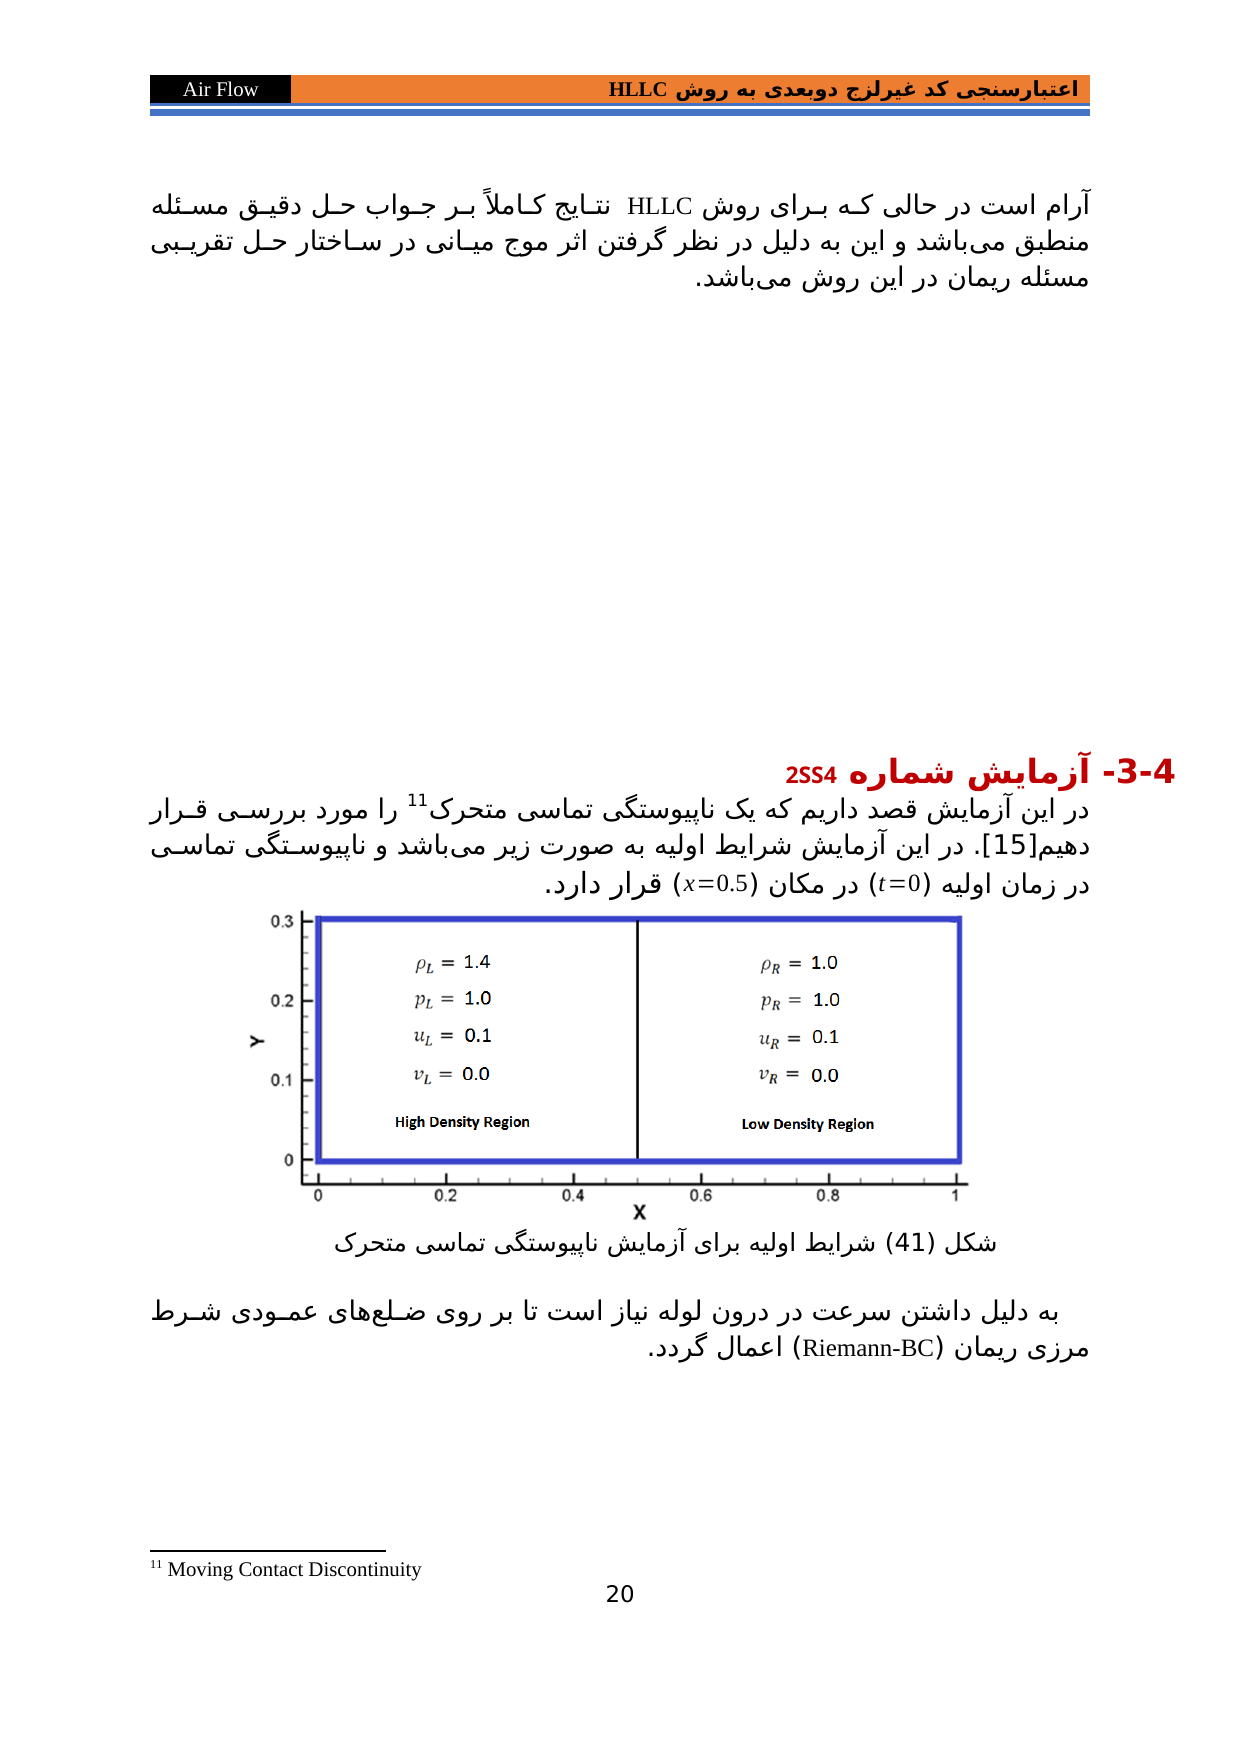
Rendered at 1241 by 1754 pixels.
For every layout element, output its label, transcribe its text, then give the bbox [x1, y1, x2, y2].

text شرایط اولیه برای آزمایش ناپیوستگی تماسی متحرک [150, 1228, 1060, 1257]
text در این آزمایش قصد داریم که یک ناپیوستگی تماسی متحرک را مورد بررسی قرار دهیم[15]. در این آزمایش شرایط اولیه به صورت زیر می‌باشد و ناپیوستگی تماسی در زمان اولیه () در مکان () قرار دارد. [150, 791, 1090, 900]
picture [246, 905, 994, 1224]
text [150, 189, 1090, 293]
subtitle آزمایش شماره 2SS4 [150, 752, 1090, 791]
text به دلیل داشتن سرعت در درون لوله نیاز است تا بر روی ضلع‌های عمودی شرط مرزی ریمان (Riemann-BC) اعمال گردد. [150, 1295, 1090, 1363]
